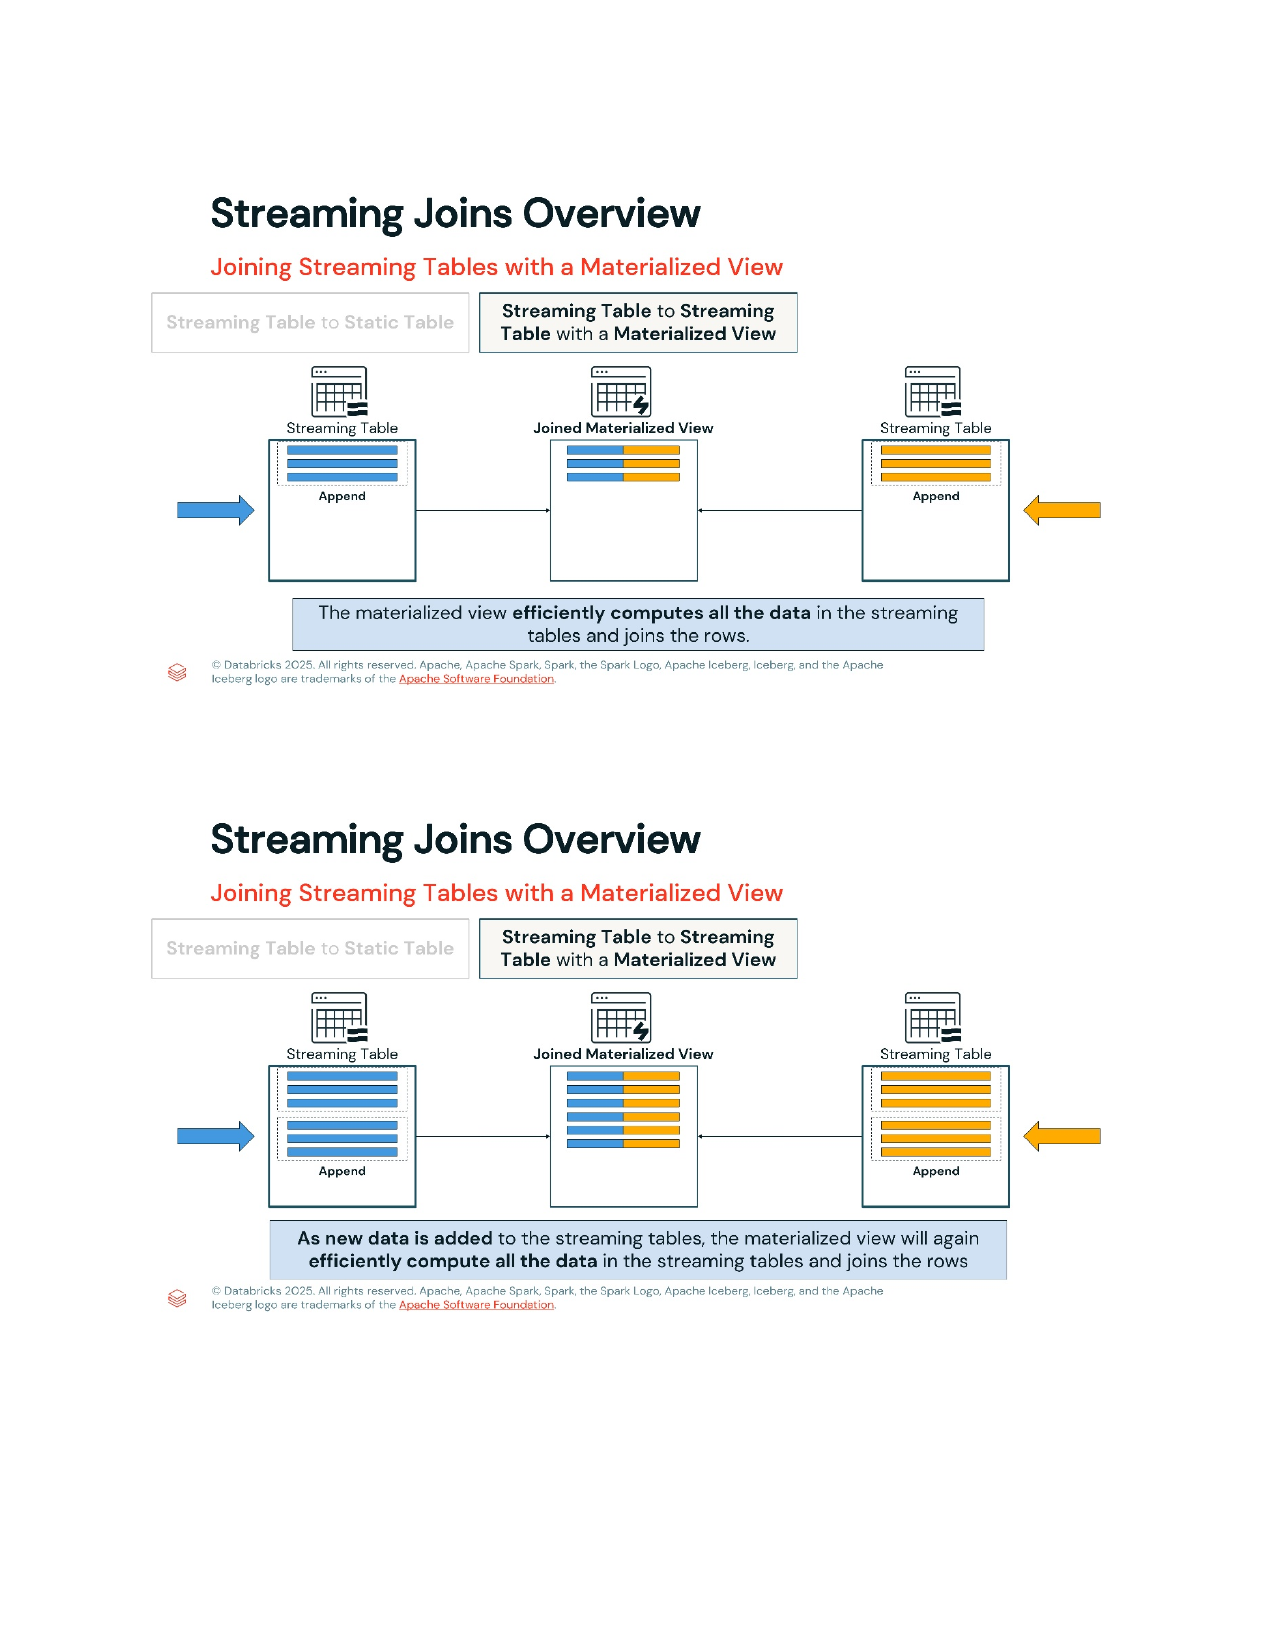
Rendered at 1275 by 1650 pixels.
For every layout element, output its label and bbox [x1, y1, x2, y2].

picture [150, 150, 1125, 699]
picture [150, 776, 1125, 1325]
